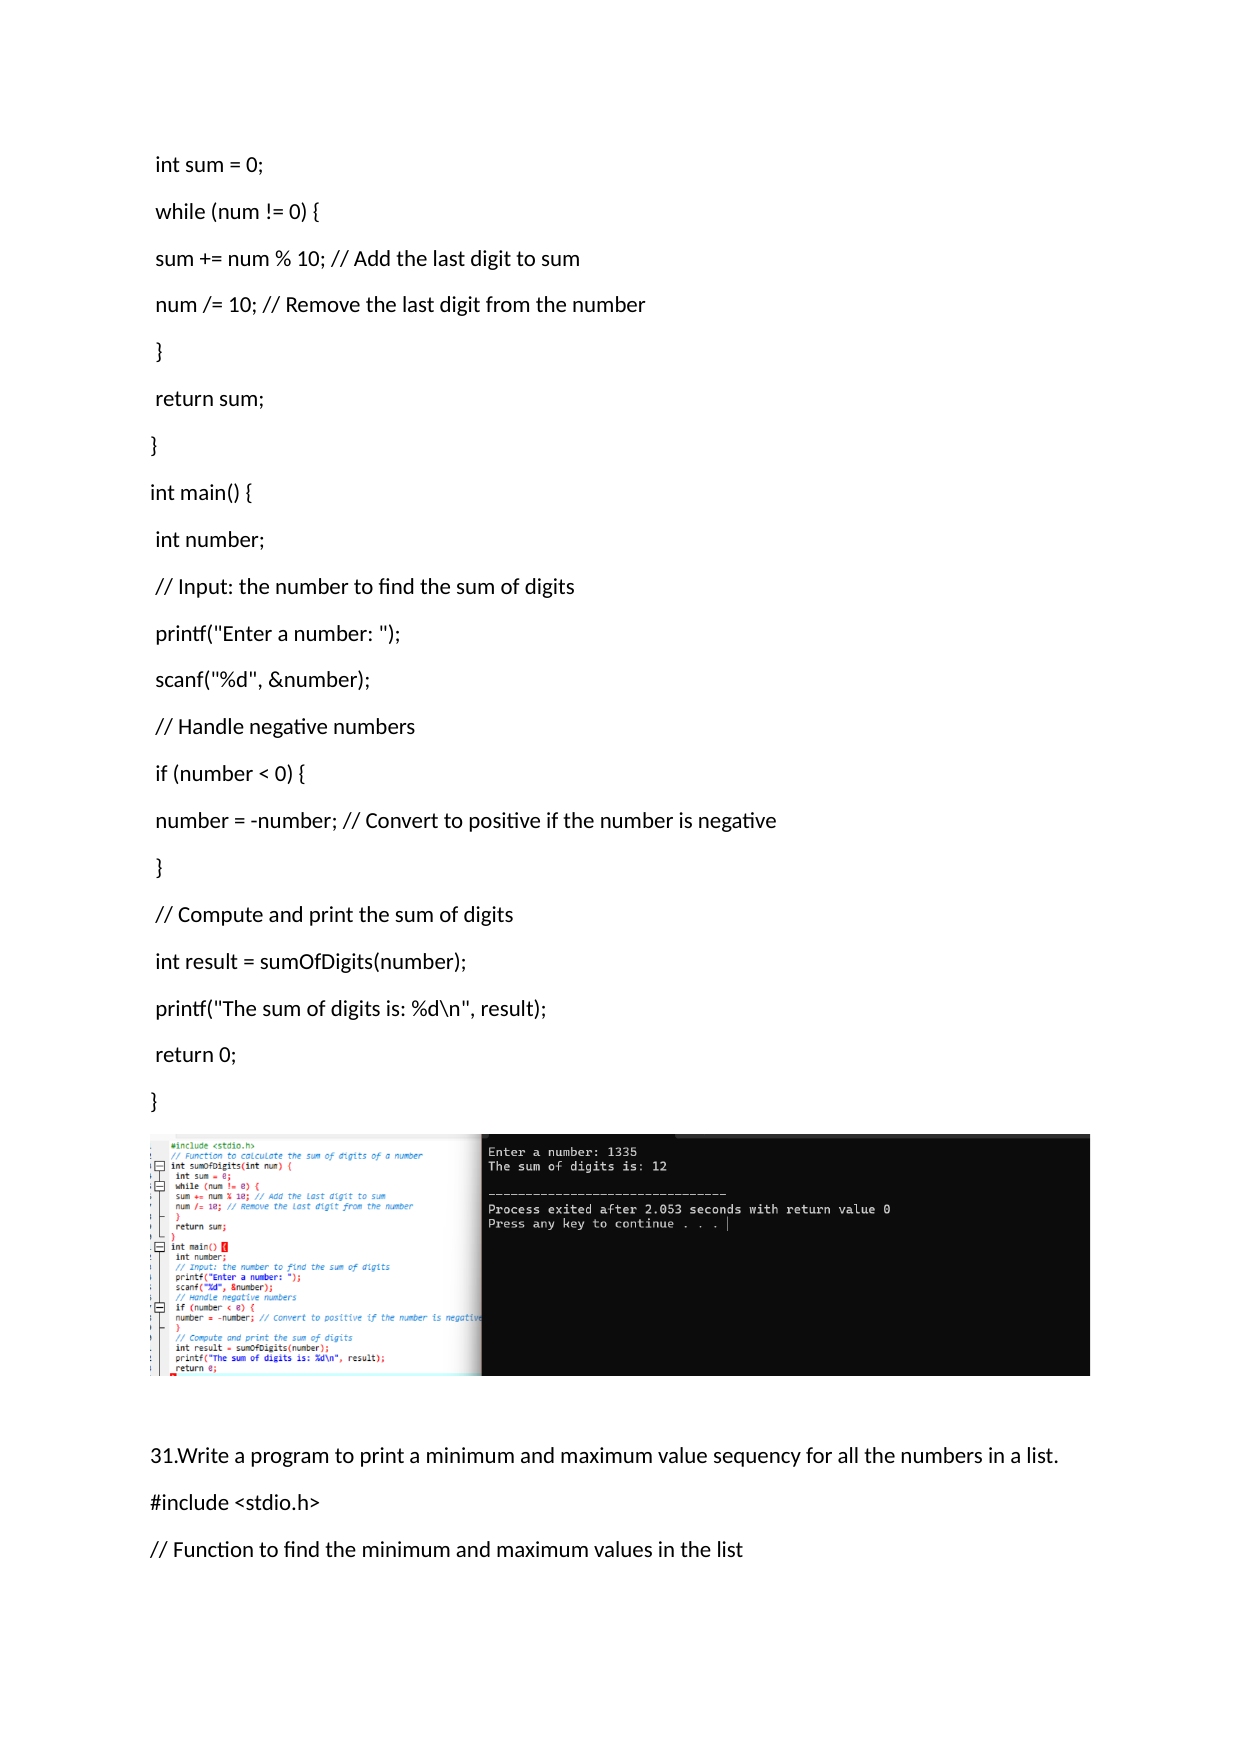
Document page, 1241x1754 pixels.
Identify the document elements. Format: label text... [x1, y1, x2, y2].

text // Function to find the minimum and maximum values in the list [150, 1535, 1090, 1563]
text } [150, 337, 1090, 366]
text while (num != 0) { [150, 197, 1090, 225]
text if (number < 0) { [150, 759, 1090, 787]
text int number; [150, 525, 1090, 553]
text #include <stdio.h> [150, 1488, 1090, 1516]
text 31.Write a program to print a minimum and maximum value sequency for all the numbers in a list. [150, 1441, 1090, 1469]
text } [150, 431, 1090, 459]
text printf("The sum of digits is: %d\n", result); [150, 994, 1090, 1022]
text num /= 10; // Remove the last digit from the number [150, 291, 1090, 319]
text int main() { [150, 478, 1090, 506]
text // Compute and print the sum of digits [150, 900, 1090, 928]
picture [150, 1134, 1091, 1376]
text return 0; [150, 1041, 1090, 1069]
text int sum = 0; [150, 150, 1090, 178]
text } [150, 1087, 1090, 1116]
text scanf("%d", &number); [150, 666, 1090, 694]
text // Input: the number to find the sum of digits [150, 572, 1090, 600]
text sum += num % 10; // Add the last digit to sum [150, 244, 1090, 272]
text return sum; [150, 384, 1090, 412]
text number = -number; // Convert to positive if the number is negative [150, 806, 1090, 834]
text int result = sumOfDigits(number); [150, 947, 1090, 975]
text } [150, 853, 1090, 881]
text // Handle negative numbers [150, 712, 1090, 741]
text printf("Enter a number: "); [150, 619, 1090, 647]
